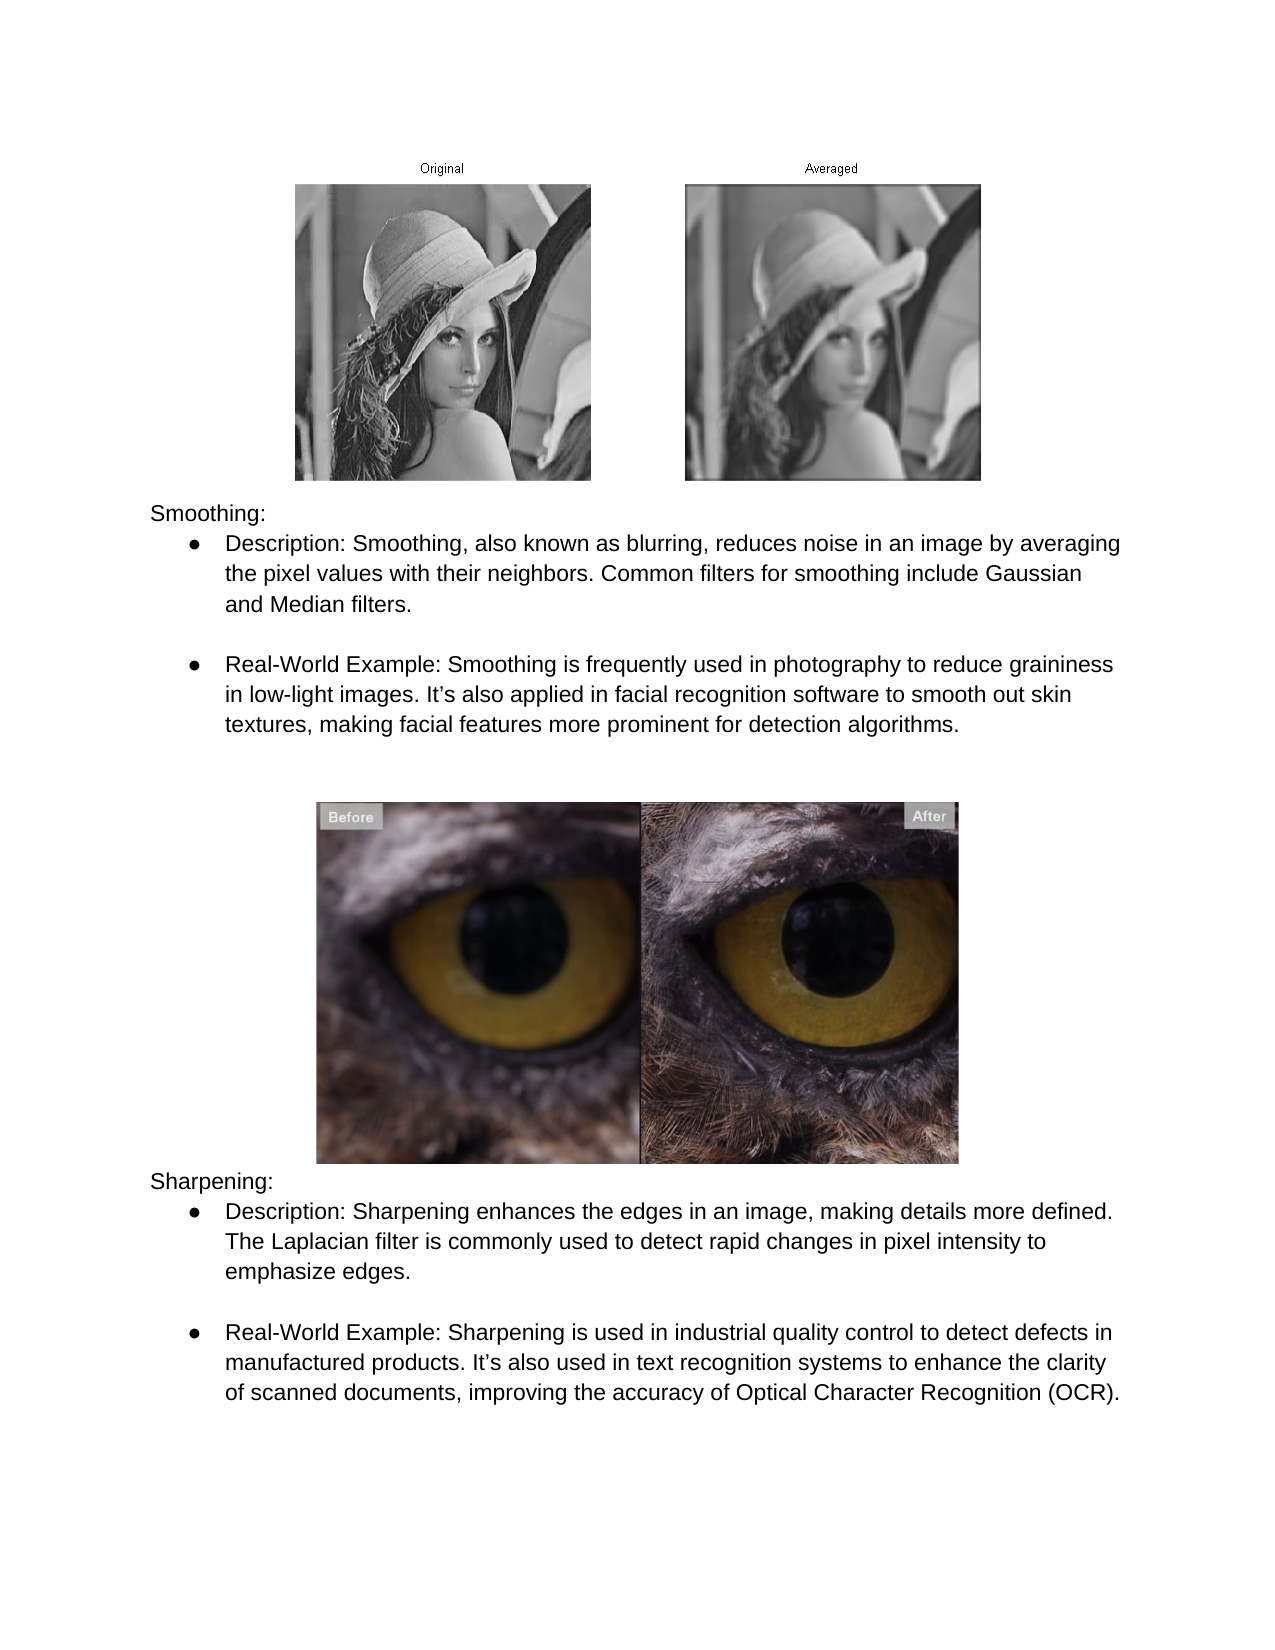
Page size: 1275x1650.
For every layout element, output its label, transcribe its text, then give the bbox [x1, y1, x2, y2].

list Description: Smoothing, also known as blurring, reduces noise in an image by averaging the pixel values with their neighbors. Common filters for smoothing include Gaussian and Median filters. [187, 530, 1125, 617]
picture [316, 802, 959, 1164]
list Real-World Example: Smoothing is frequently used in photography to reduce graininess in low-light images. It’s also applied in facial recognition software to smooth out skin textures, making facial features more prominent for detection algorithms. [187, 651, 1125, 738]
picture [272, 150, 1003, 497]
text Sharpening: [150, 1168, 1125, 1194]
list Description: Sharpening enhances the edges in an image, making details more defined. The Laplacian filter is commonly used to detect rapid changes in pixel intensity to emphasize edges. [187, 1198, 1125, 1285]
list Real-World Example: Sharpening is used in industrial quality control to detect defects in manufactured products. It’s also used in text recognition systems to enhance the clarity of scanned documents, improving the accuracy of Optical Character Recognition (OCR). [187, 1319, 1125, 1406]
text Smoothing: [150, 500, 1125, 526]
